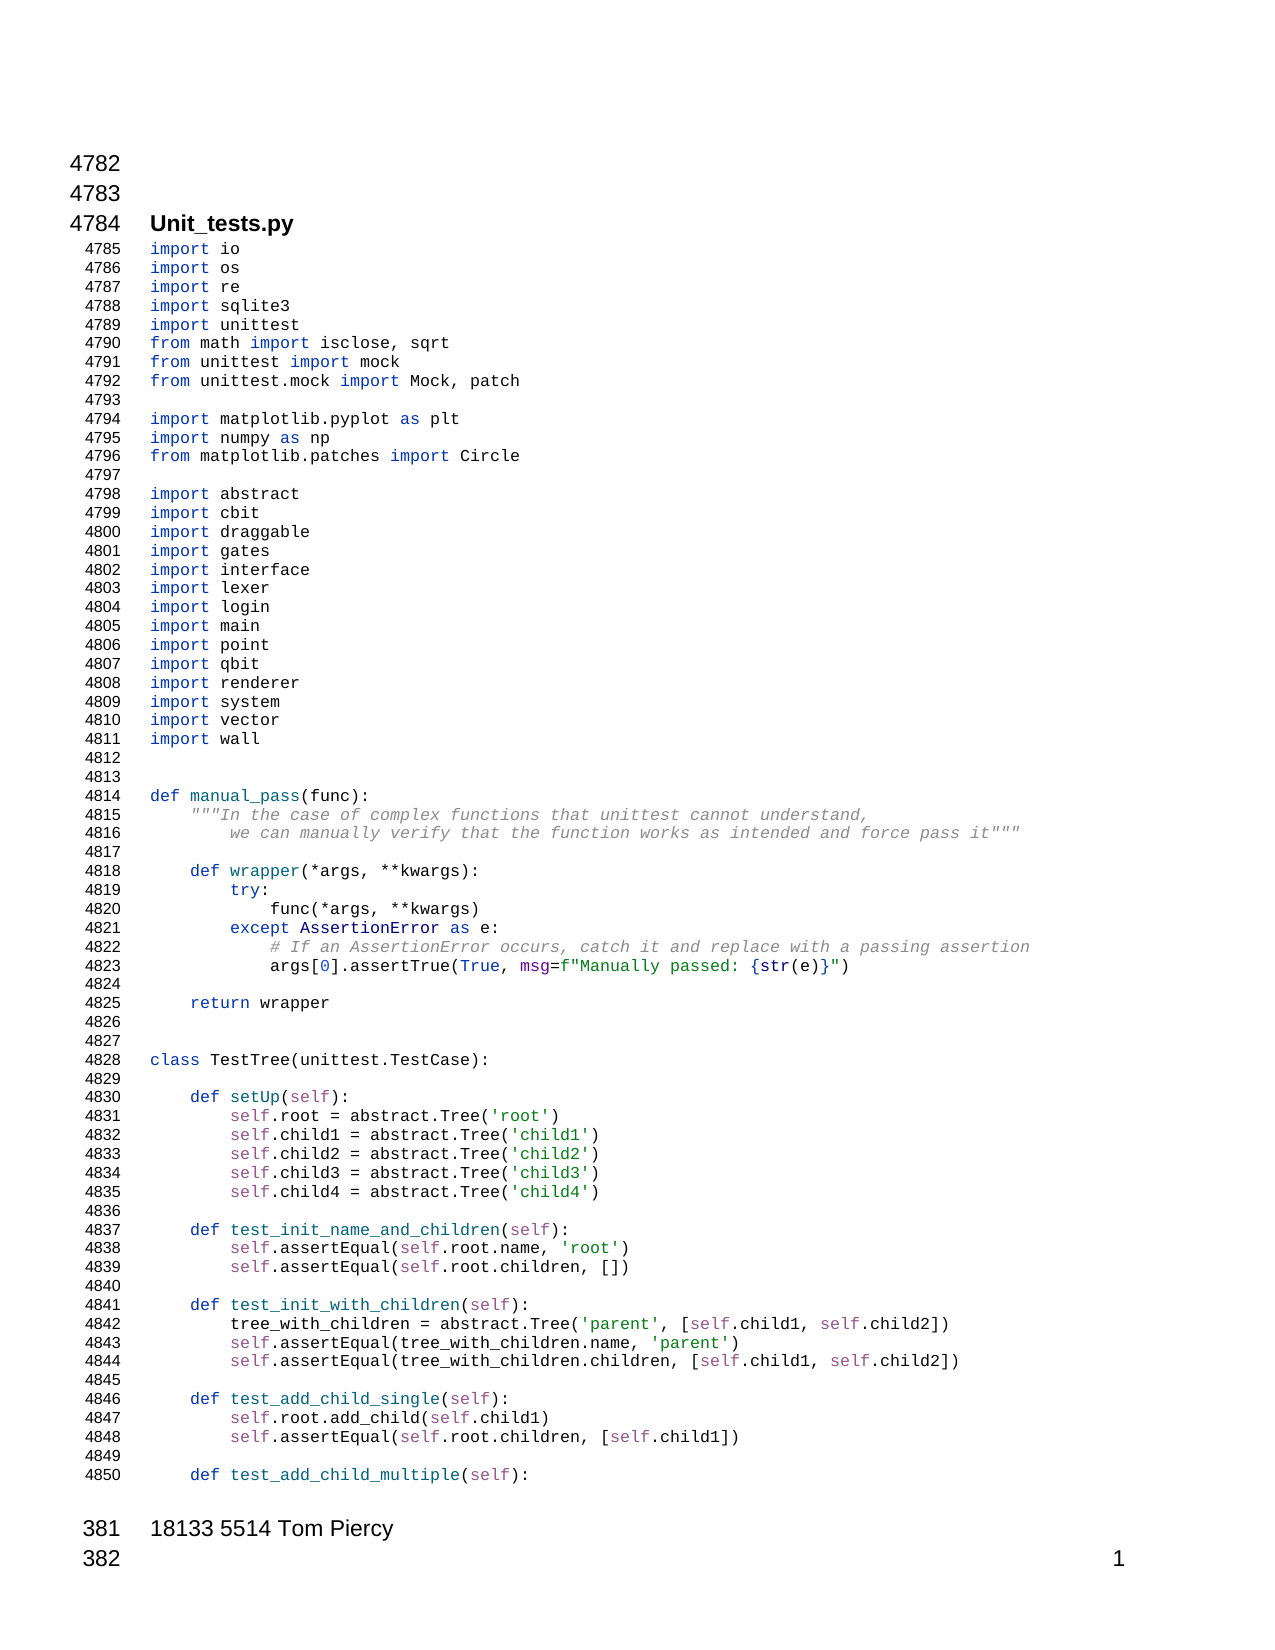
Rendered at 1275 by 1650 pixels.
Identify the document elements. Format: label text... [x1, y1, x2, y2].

picture [353, 1226, 359, 1235]
text Unit_tests.py [150, 210, 1125, 237]
picture [383, 1471, 389, 1480]
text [150, 241, 1125, 1485]
picture [193, 792, 199, 801]
